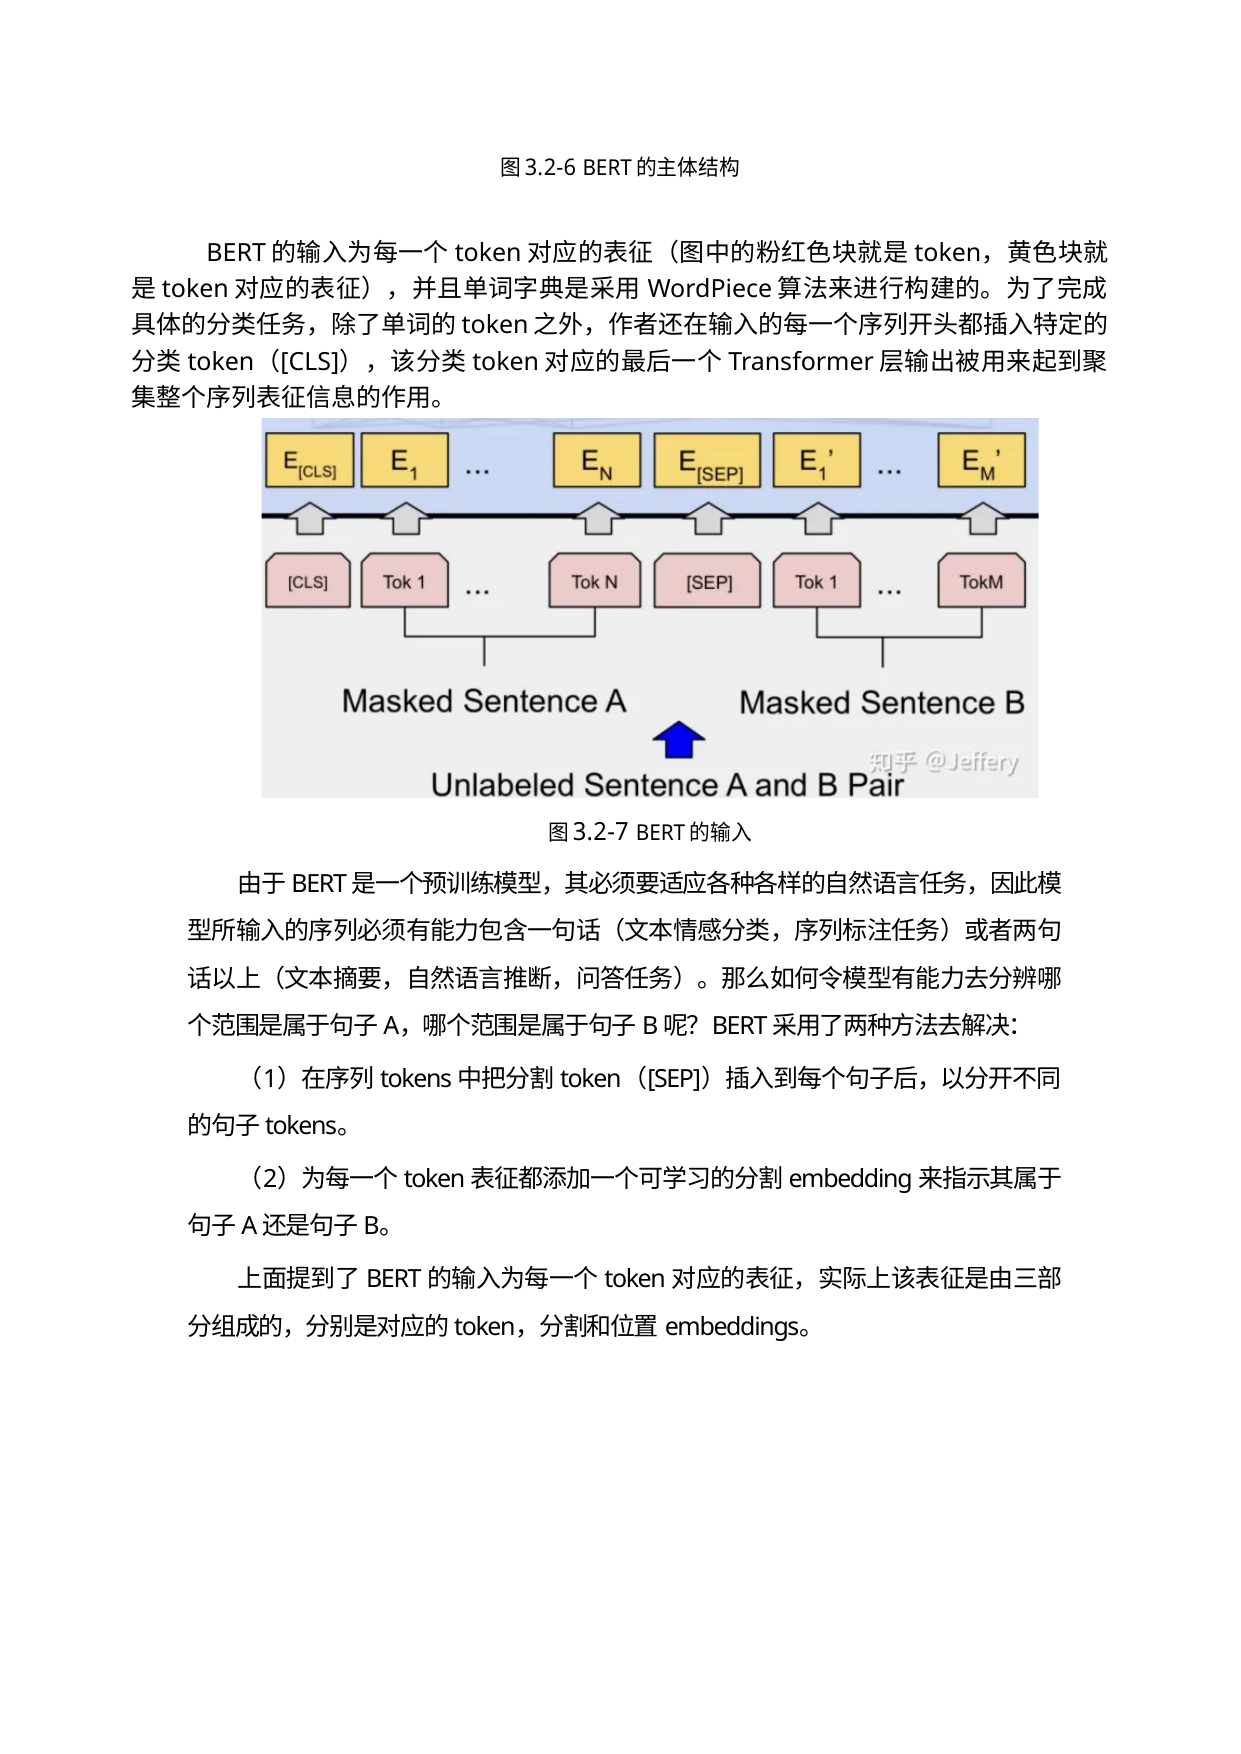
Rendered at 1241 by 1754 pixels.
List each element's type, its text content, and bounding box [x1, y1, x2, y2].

text 由于BERT是一个预训练模型，其必须要适应各种各样的自然语言任务，因此模型所输入的序列必须有能力包含一句话（文本情感分类，序列标注任务）或者两句话以上（文本摘要，自然语言推断，问答任务）。那么如何令模型有能力去分辨哪个范围是属于句子A，哪个范围是属于句子B呢？BERT采用了两种方法去解决： [187, 863, 1063, 1042]
text （1）在序列tokens中把分割token（[SEP]）插入到每个句子后，以分开不同的句子tokens。 [187, 1058, 1063, 1142]
text 图 3.2-7 BERT的输入 [187, 813, 1063, 848]
text 图 3.2-6 BERT的主体结构 [131, 150, 1109, 182]
text 上面提到了BERT的输入为每一个token对应的表征，实际上该表征是由三部分组成的，分别是对应的token，分割和位置 embeddings。 [187, 1258, 1063, 1342]
text BERT的输入为每一个token对应的表征（图中的粉红色块就是token，黄色块就是token对应的表征），并且单词字典是采用WordPiece算法来进行构建的。为了完成具体的分类任务，除了单词的token之外，作者还在输入的每一个序列开头都插入特定的分类token（[CLS]），该分类token对应的最后一个Transformer层输出被用来起到聚集整个序列表征信息的作用。 [131, 232, 1109, 413]
text （2）为每一个token表征都添加一个可学习的分割embedding来指示其属于句子A还是句子B。 [187, 1158, 1063, 1242]
picture [261, 418, 1039, 798]
